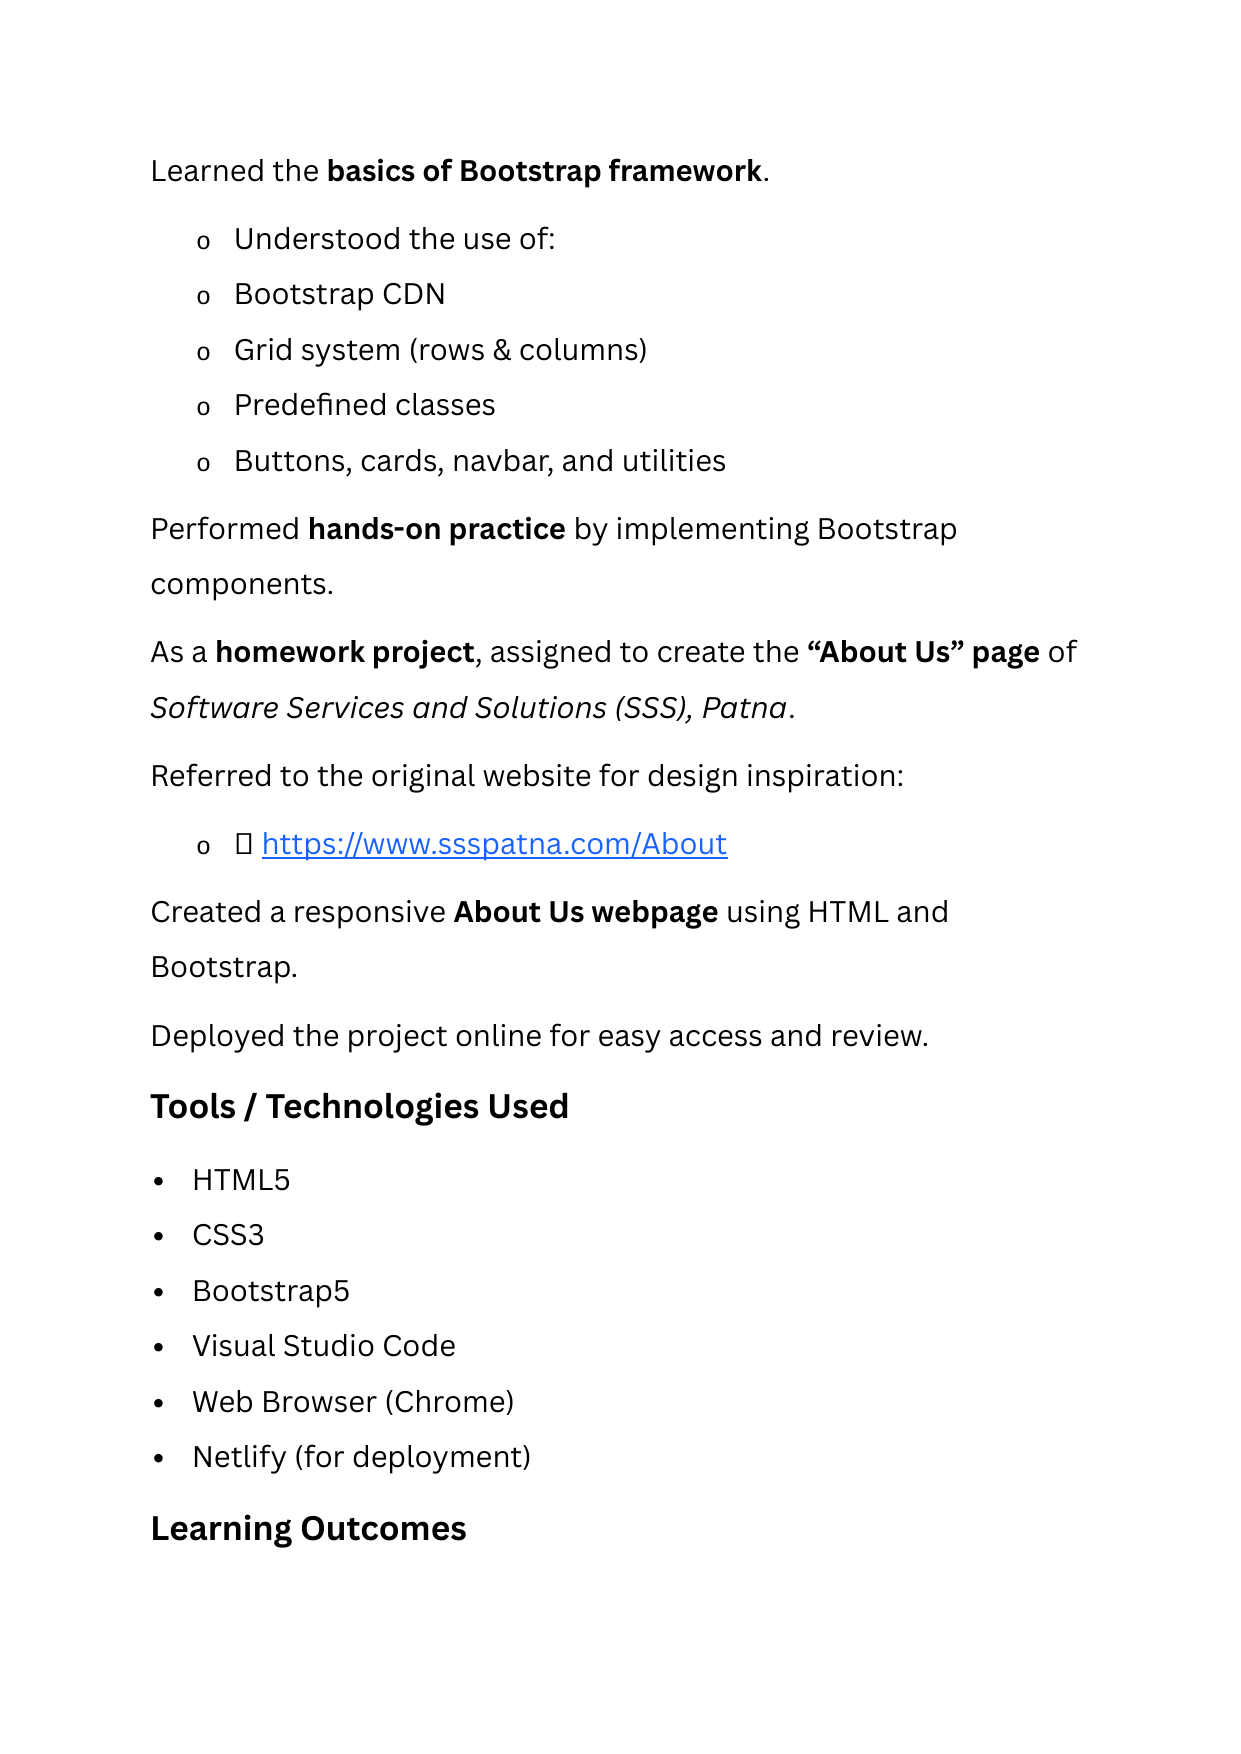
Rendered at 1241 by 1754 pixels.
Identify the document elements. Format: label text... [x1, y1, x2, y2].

list Bootstrap5 [154, 1270, 1090, 1309]
list Understood the use of: [196, 218, 1090, 258]
text Performed hands-on practice by implementing Bootstrap components. [150, 508, 1090, 603]
list 🔗 https://www.ssspatna.com/About [196, 823, 1090, 863]
list Web Browser (Chrome) [154, 1381, 1090, 1421]
text As a homework project, assigned to create the “About Us” page of Software Services and Solutions (SSS), Patna. [150, 632, 1090, 727]
list Predefined classes [196, 384, 1090, 424]
text Learned the basics of Bootstrap framework. [150, 150, 1090, 190]
list CSS3 [154, 1214, 1090, 1254]
list HTML5 [154, 1159, 1090, 1198]
text Created a responsive About Us webpage using HTML and Bootstrap. [150, 891, 1090, 986]
text Referred to the original website for design inspiration: [150, 755, 1090, 795]
list Netlify (for deployment) [154, 1436, 1090, 1476]
list Buttons, cards, navbar, and utilities [196, 440, 1090, 480]
text Learning Outcomes [150, 1504, 1090, 1550]
text Deployed the project online for easy access and review. [150, 1015, 1090, 1054]
list Visual Studio Code [154, 1325, 1090, 1365]
list Grid system (rows & columns) [196, 329, 1090, 369]
text Tools / Technologies Used [150, 1083, 1090, 1128]
list Bootstrap CDN [196, 273, 1090, 313]
